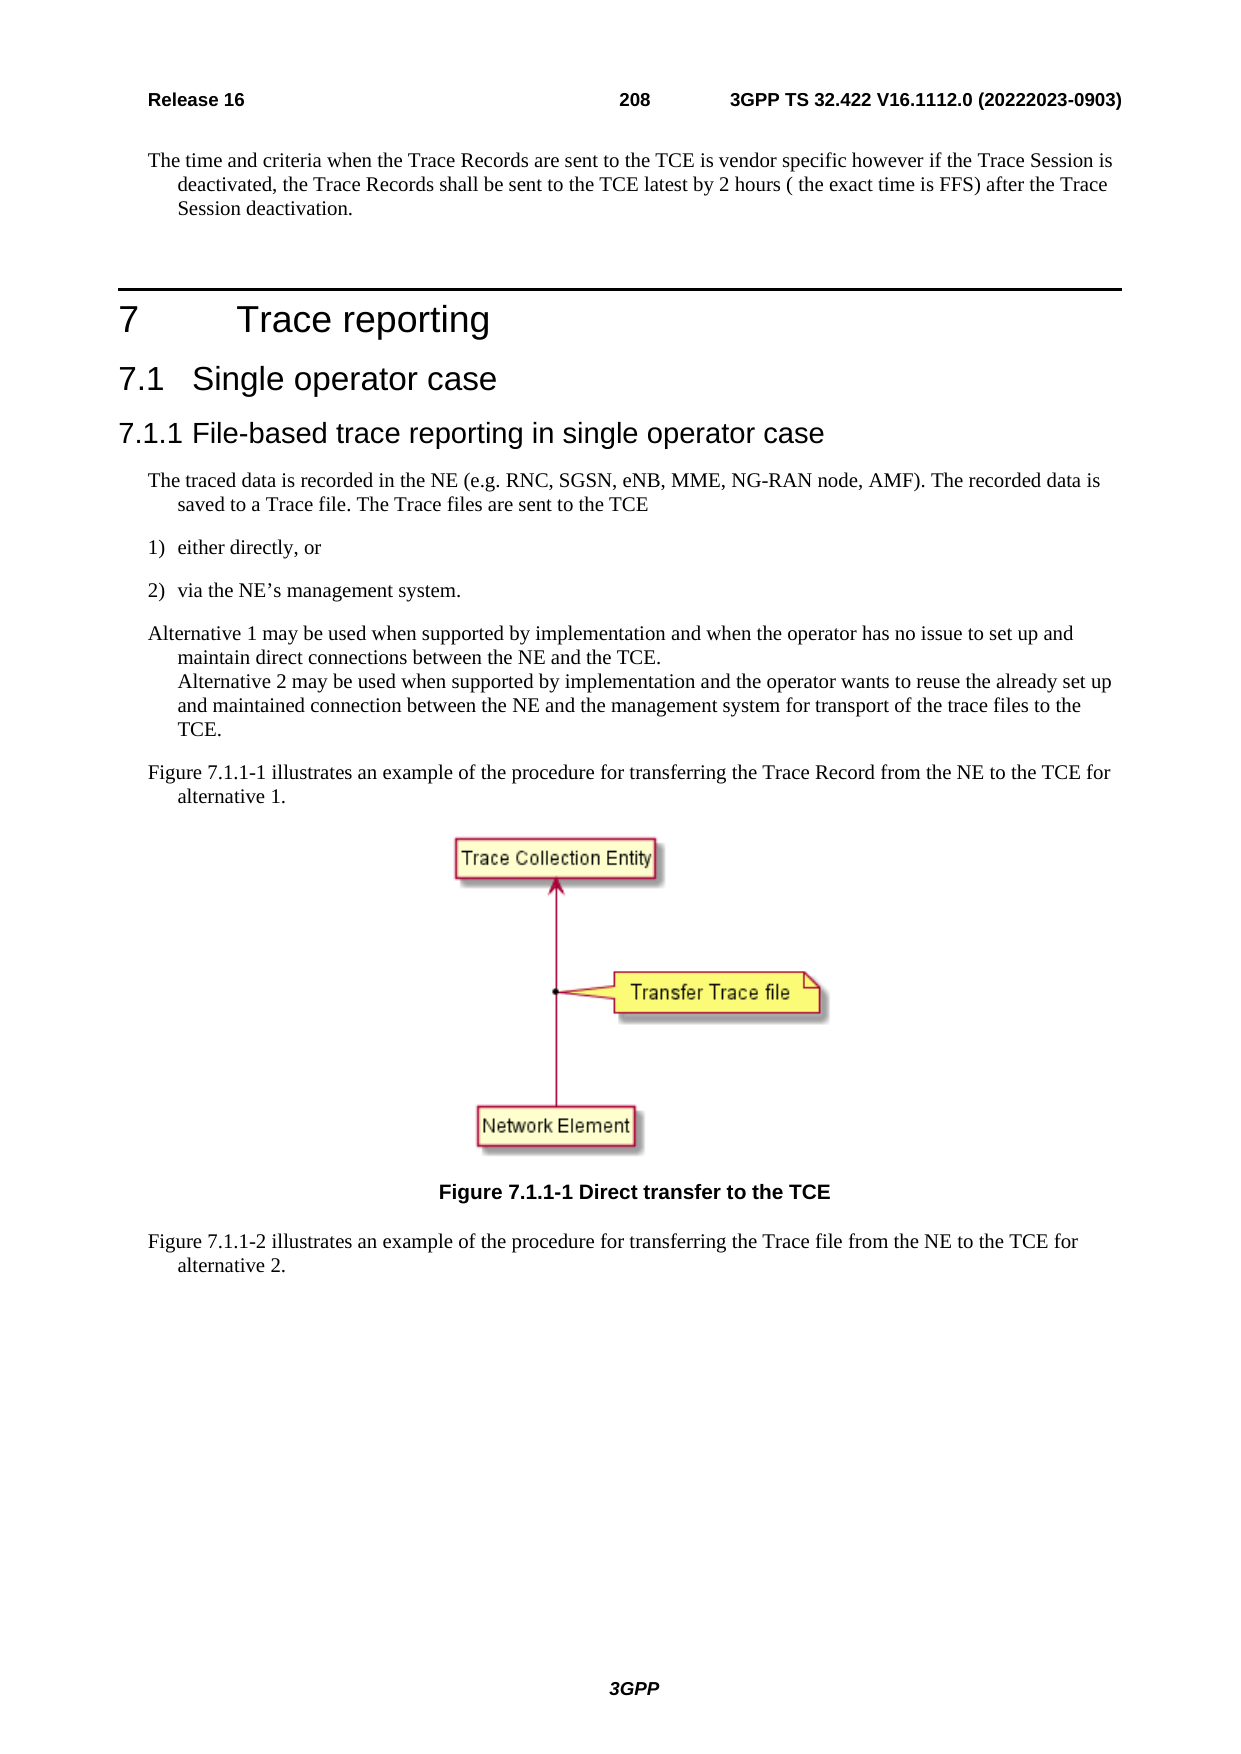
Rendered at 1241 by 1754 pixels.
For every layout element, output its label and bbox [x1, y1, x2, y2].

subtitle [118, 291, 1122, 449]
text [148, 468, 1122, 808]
picture [418, 826, 852, 1161]
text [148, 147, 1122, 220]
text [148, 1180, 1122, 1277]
